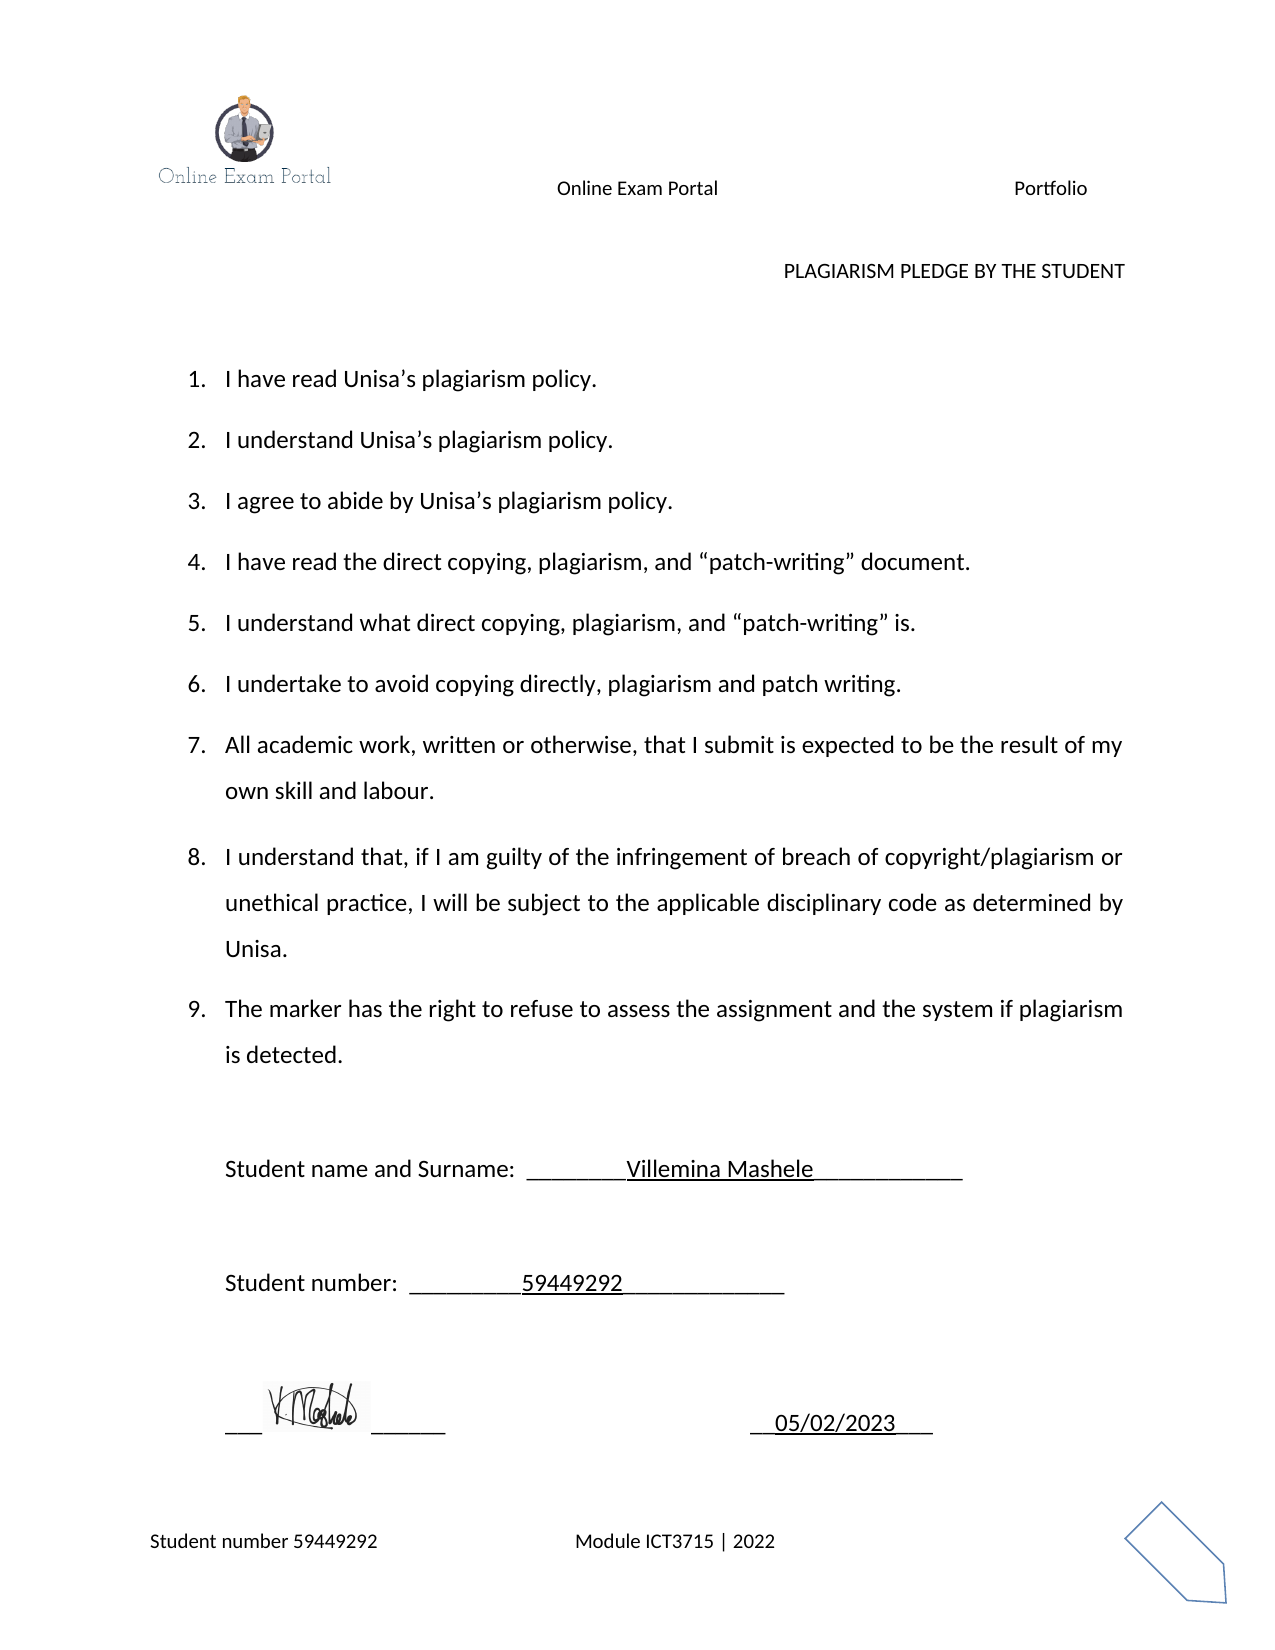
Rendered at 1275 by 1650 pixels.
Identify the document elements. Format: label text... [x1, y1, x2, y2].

text _________ __05/02/2023___ [225, 1381, 1125, 1437]
picture [262, 1381, 371, 1432]
text PLAGIARISM PLEDGE BY THE STUDENT [150, 257, 1125, 284]
list I undertake to avoid copying directly, plagiarism and patch writing. [187, 668, 1125, 699]
text Student number: _________59449292_____________ [225, 1267, 1125, 1298]
list I understand Unisa’s plagiarism policy. [187, 424, 1125, 455]
picture [150, 87, 340, 196]
list The marker has the right to refuse to assess the assignment and the system if plagiarism is detected. [187, 993, 1125, 1070]
list All academic work, written or otherwise, that I submit is expected to be the result of my own skill and labour. [187, 729, 1125, 806]
list I have read Unisa’s plagiarism policy. [187, 364, 1125, 394]
list I have read the direct copying, plagiarism, and “patch-writing” document. [187, 546, 1125, 577]
list I agree to abide by Unisa’s plagiarism policy. [187, 486, 1125, 516]
text Student name and Surname: ________Villemina Mashele____________ [225, 1153, 1125, 1184]
list I understand what direct copying, plagiarism, and “patch-writing” is. [187, 607, 1125, 638]
list I understand that, if I am guilty of the infringement of breach of copyright/plagiarism or unethical practice, I will be subject to the applicable disciplinary code as determined by Unisa. [187, 842, 1125, 963]
